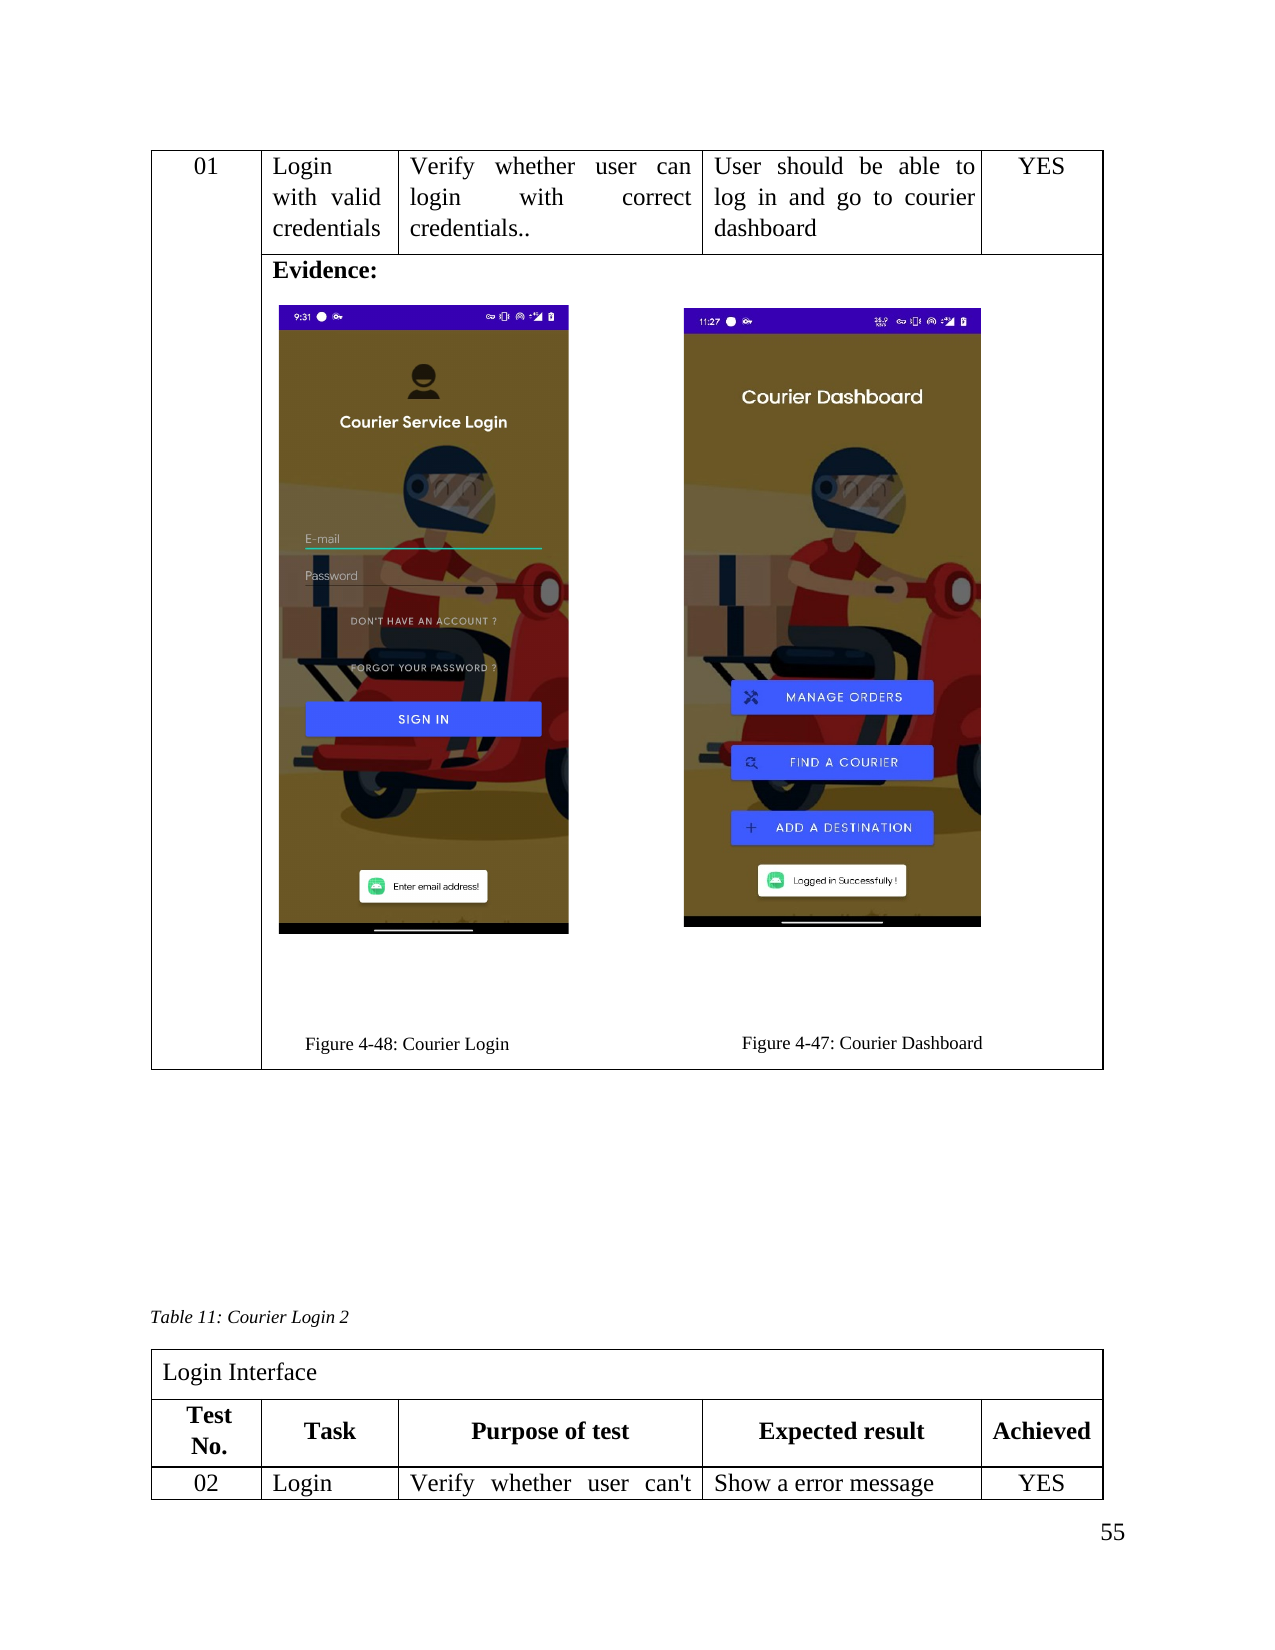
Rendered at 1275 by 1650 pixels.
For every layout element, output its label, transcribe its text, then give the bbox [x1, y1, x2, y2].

table_cell Verify whether user can login with correct credentials.. [399, 151, 702, 254]
table_cell Expected result [703, 1400, 981, 1466]
table_cell Task [262, 1400, 398, 1466]
table_cell Purpose of test [399, 1400, 702, 1466]
table_cell YES [982, 1468, 1102, 1499]
table_cell 02 [152, 1468, 261, 1499]
table_header Login Interface [152, 1350, 981, 1399]
picture [278, 305, 569, 934]
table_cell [262, 1468, 398, 1499]
table_cell User should be able to log in and go to courier dashboard [703, 151, 981, 254]
table_cell Evidence: [262, 255, 981, 1069]
table_cell Test No. [152, 1400, 261, 1466]
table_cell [703, 1468, 981, 1499]
table_cell [981, 255, 1102, 1069]
table_cell YES [982, 151, 1102, 254]
picture [683, 308, 981, 927]
table_cell 01 [152, 151, 261, 1069]
table_cell Achieved [982, 1400, 1102, 1466]
text Table 11: Courier Login 2 [150, 1306, 1125, 1328]
table_header [981, 1350, 1102, 1399]
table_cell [399, 1468, 702, 1499]
table_cell Login with valid credentials [262, 151, 398, 254]
